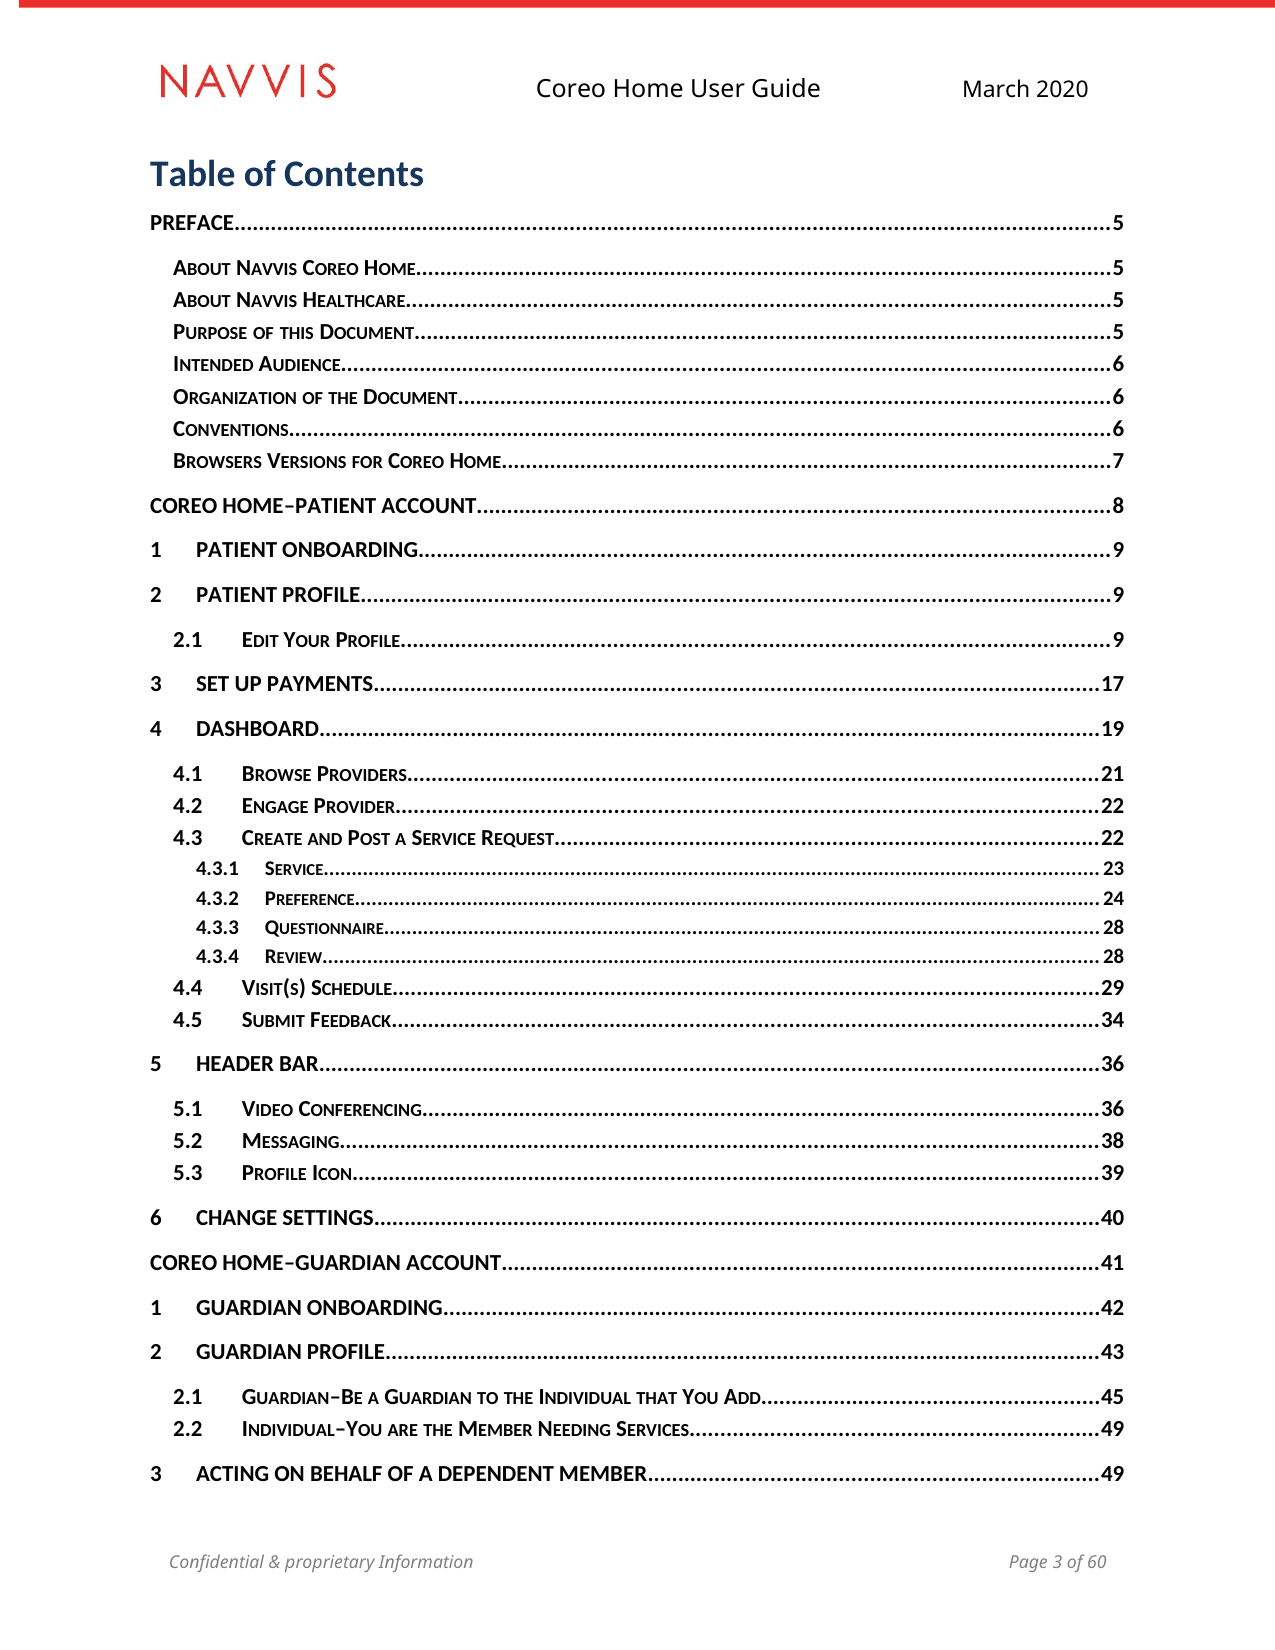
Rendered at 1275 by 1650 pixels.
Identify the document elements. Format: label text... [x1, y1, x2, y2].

text Preface 5 [150, 208, 1125, 236]
text 6 Change Settings 40 [150, 1203, 1125, 1231]
text Purpose of this Document 5 [173, 317, 1125, 345]
text 4.2 Engage Provider 22 [173, 791, 1125, 819]
text 4.1 Browse Providers 21 [173, 759, 1125, 787]
text Intended Audience 6 [173, 349, 1125, 378]
text Coreo Home–Patient Account 8 [150, 491, 1125, 519]
text 4 Dashboard 19 [150, 714, 1125, 742]
text Conventions 6 [173, 414, 1125, 442]
text 2.2 Individual–You are the Member Needing Services 49 [173, 1414, 1125, 1442]
text 5.2 Messaging 38 [173, 1126, 1125, 1154]
text 1 Patient Onboarding 9 [150, 536, 1125, 563]
text 4.3.4 Review 28 [196, 943, 1125, 969]
text 2.1 Edit Your Profile 9 [173, 625, 1125, 653]
text 2.1 Guardian–Be a Guardian to the Individual that You Add 45 [173, 1382, 1125, 1410]
text 3 Set Up Payments 17 [150, 669, 1125, 698]
text About Navvis Healthcare 5 [173, 285, 1125, 313]
text 2 Guardian Profile 43 [150, 1337, 1125, 1365]
text 5.3 Profile Icon 39 [173, 1158, 1125, 1187]
text 4.3.2 Preference 24 [196, 885, 1125, 910]
text 4.3.3 Questionnaire 28 [196, 914, 1125, 939]
text 5.1 Video Conferencing 36 [173, 1094, 1125, 1122]
text 3 Acting on Behalf of a Dependent Member 49 [150, 1459, 1125, 1487]
text About Navvis Coreo Home 5 [173, 253, 1125, 281]
text 5 Header Bar 36 [150, 1049, 1125, 1077]
text 1 Guardian Onboarding 42 [150, 1293, 1125, 1321]
text 4.4 Visit(s) Schedule 29 [173, 973, 1125, 1001]
text 4.5 Submit Feedback 34 [173, 1005, 1125, 1033]
subtitle Table of Contents [150, 150, 1125, 196]
picture [150, 57, 346, 105]
text Coreo Home–Guardian Account 41 [150, 1248, 1125, 1276]
text Browsers Versions for Coreo Home 7 [173, 446, 1125, 474]
text 4.3 Create and Post a Service Request 22 [173, 823, 1125, 851]
text 4.3.1 Service 23 [196, 856, 1125, 881]
text 2 Patient Profile 9 [150, 580, 1125, 608]
text Organization of the Document 6 [173, 382, 1125, 410]
